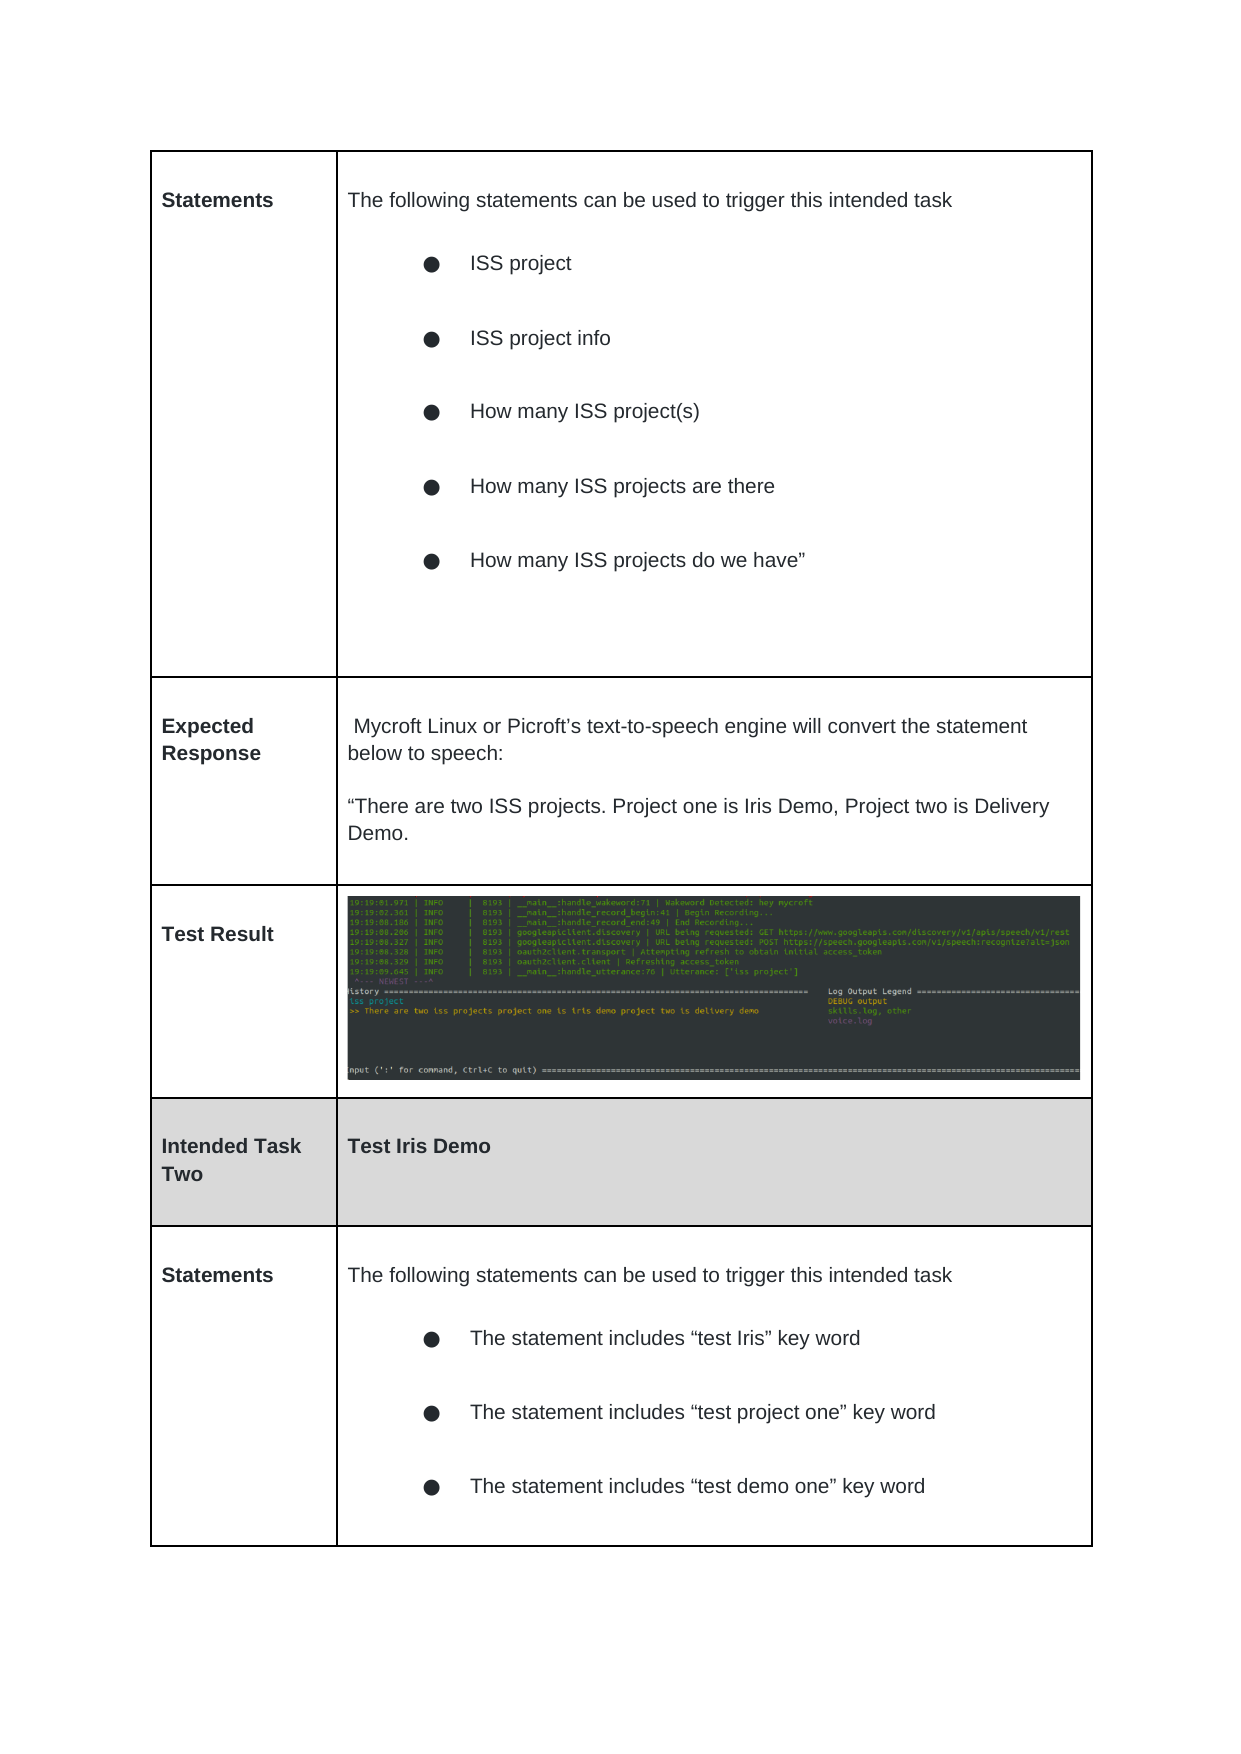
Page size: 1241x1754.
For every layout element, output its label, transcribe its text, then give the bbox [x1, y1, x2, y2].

table_cell Mycroft Linux or Picroft’s text-to-speech engine will convert the statement below to speech: “There are two ISS projects. Project one is Iris Demo, Project two is Delivery Demo. [338, 678, 1091, 884]
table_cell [338, 1227, 1091, 1545]
table_cell The following statements can be used to trigger this intended task ● ISS project ● ISS project info ● How many ISS project(s) ● How many ISS projects are there ● How many ISS projects do we have” [338, 152, 1091, 676]
table_cell Test Iris Demo [338, 1099, 1091, 1225]
table_cell Statements [152, 1227, 336, 1545]
table_cell Test Result [152, 886, 336, 1097]
table_cell Statements [152, 152, 336, 676]
table_cell [338, 886, 1091, 1097]
table_cell Expected Response [152, 678, 336, 884]
picture [347, 896, 1081, 1080]
table_cell Intended Task Two [152, 1099, 336, 1225]
